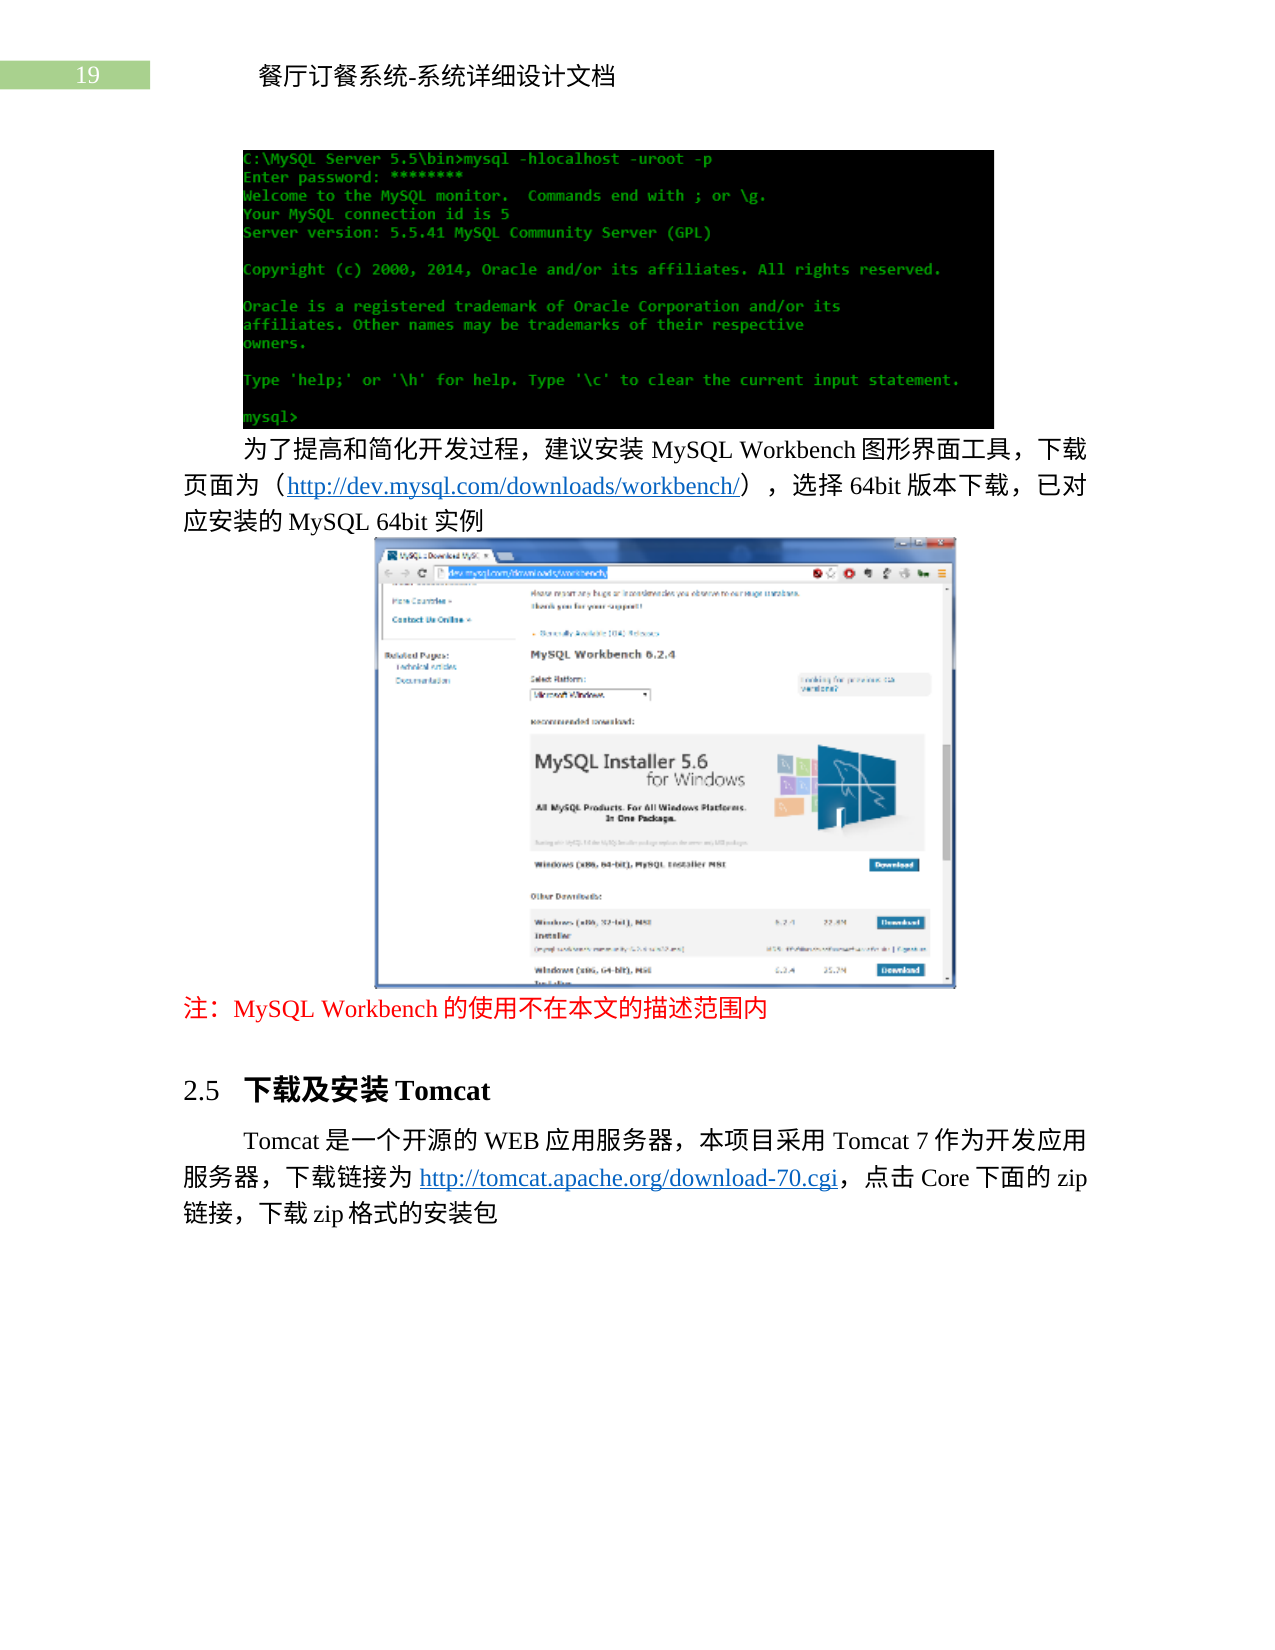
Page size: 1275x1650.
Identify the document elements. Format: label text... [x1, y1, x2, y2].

picture [243, 150, 995, 429]
text 为了提高和简化开发过程，建议安装MySQL Workbench图形界面工具，下载页面为（http://dev.mysql.com/downloads/workbench/），选择64bit版本下载，已对应安装的MySQL 64bit 实例 [183, 429, 1088, 538]
text Tomcat是一个开源的WEB应用服务器，本项目采用Tomcat 7作为开发应用服务器，下载链接为http://tomcat.apache.org/download-70.cgi，点击Core下面的zip链接，下载zip格式的安装包 [183, 1121, 1088, 1229]
picture [374, 537, 957, 989]
subtitle 下载及安装Tomcat [183, 1066, 1088, 1108]
text 注：MySQL Workbench的使用不在本文的描述范围内 [183, 988, 1088, 1025]
